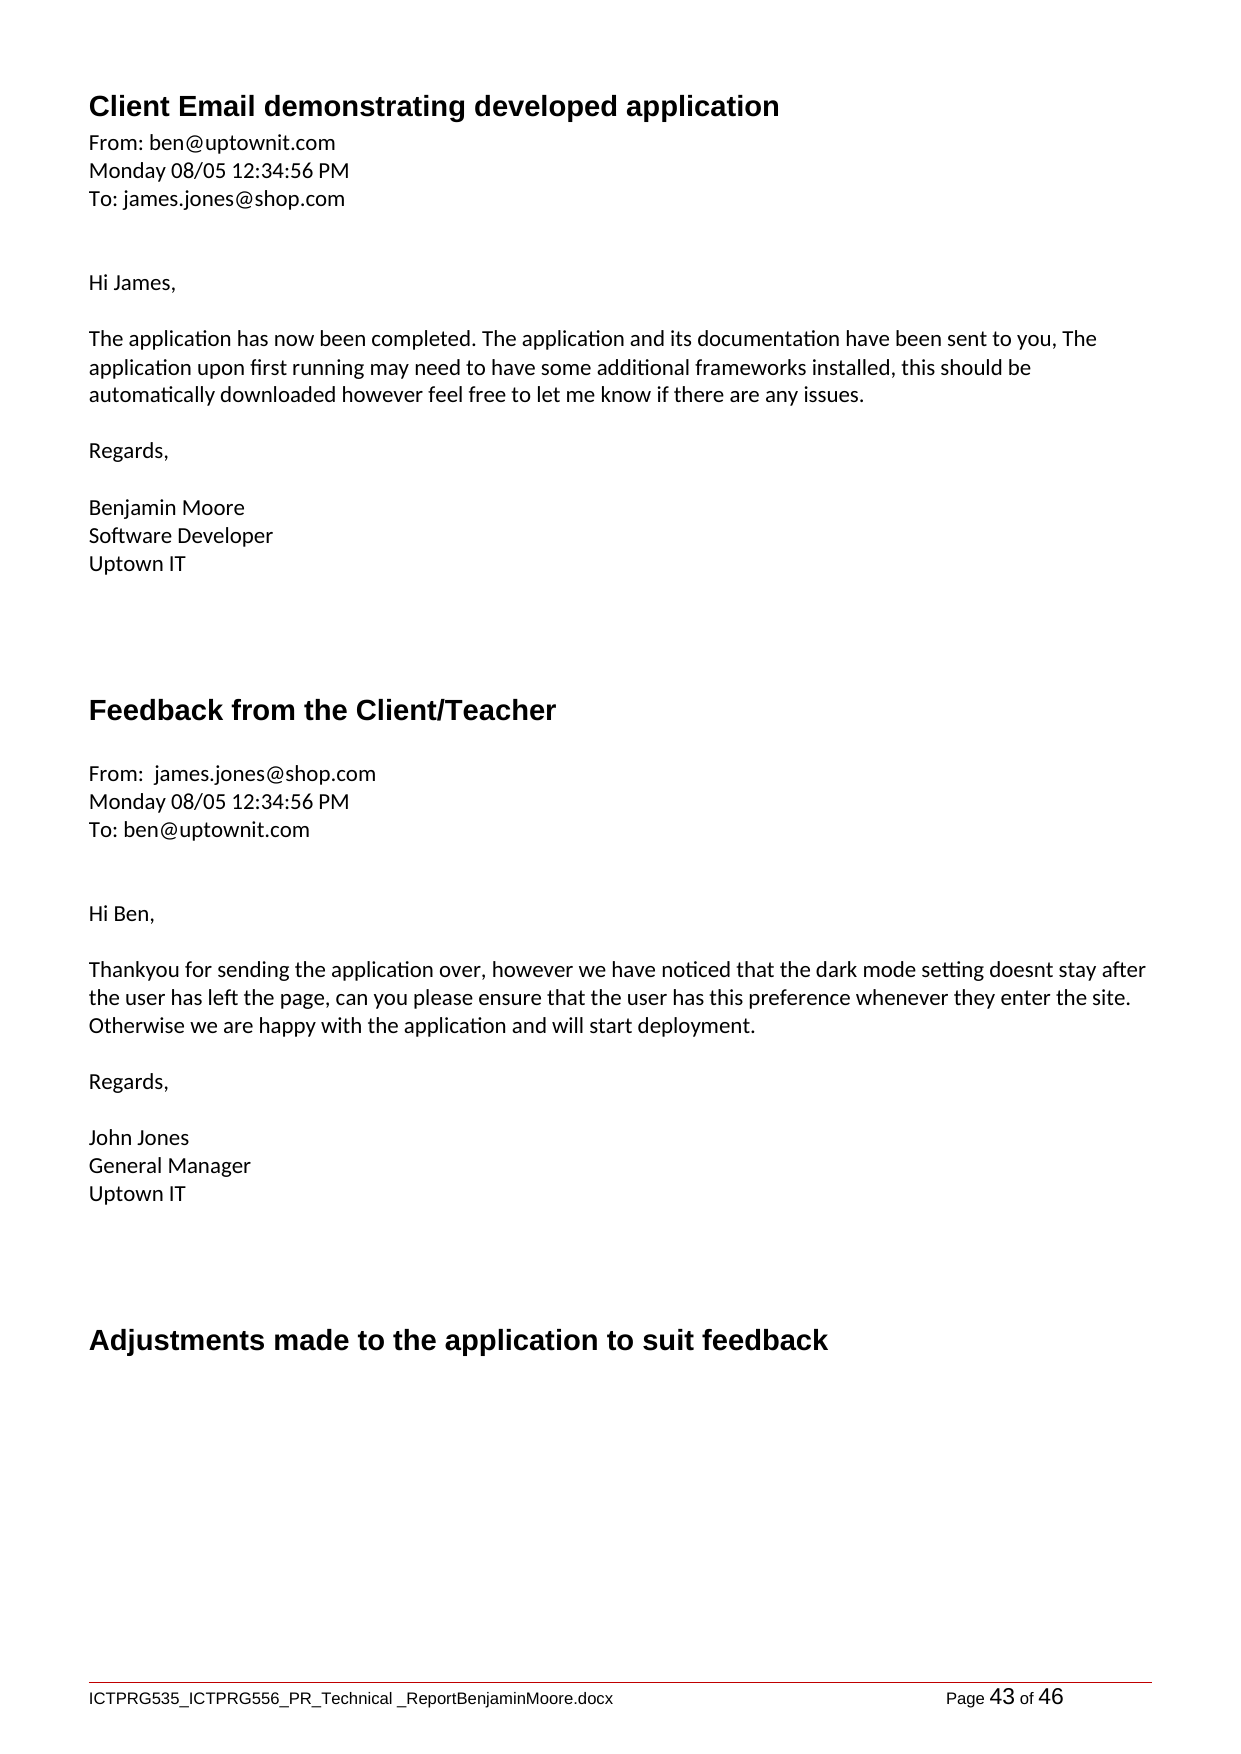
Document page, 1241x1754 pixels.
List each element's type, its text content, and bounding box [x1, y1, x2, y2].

text John Jones [89, 1123, 1152, 1151]
text Monday 08/05 12:34:56 PM [89, 156, 1152, 184]
text Hi Ben, [89, 899, 1152, 927]
text Hi James, [89, 268, 1152, 297]
text Thankyou for sending the application over, however we have noticed that the dark mode setting doesnt stay after the user has left the page, can you please ensure that the user has this preference whenever they enter the site. Otherwise we are happy with the application and will start deployment. [89, 955, 1152, 1039]
text Software Developer [89, 521, 1152, 549]
text To: james.jones@shop.com [89, 184, 1152, 212]
text From: james.jones@shop.com [89, 759, 1152, 787]
subtitle Client Email demonstrating developed application [89, 89, 1152, 122]
text Regards, [89, 437, 1152, 465]
text General Manager [89, 1151, 1152, 1179]
text Monday 08/05 12:34:56 PM [89, 787, 1152, 815]
text Uptown IT [89, 1179, 1152, 1207]
text From: ben@uptownit.com [89, 128, 1152, 156]
subtitle Adjustments made to the application to suit feedback [89, 1323, 1152, 1356]
text Benjamin Moore [89, 493, 1152, 521]
text Regards, [89, 1067, 1152, 1095]
text The application has now been completed. The application and its documentation have been sent to you, The application upon first running may need to have some additional frameworks installed, this should be automatically downloaded however feel free to let me know if there are any issues. [89, 324, 1152, 409]
text To: ben@uptownit.com [89, 815, 1152, 843]
subtitle Feedback from the Client/Teacher [89, 693, 1152, 726]
text Uptown IT [89, 549, 1152, 577]
